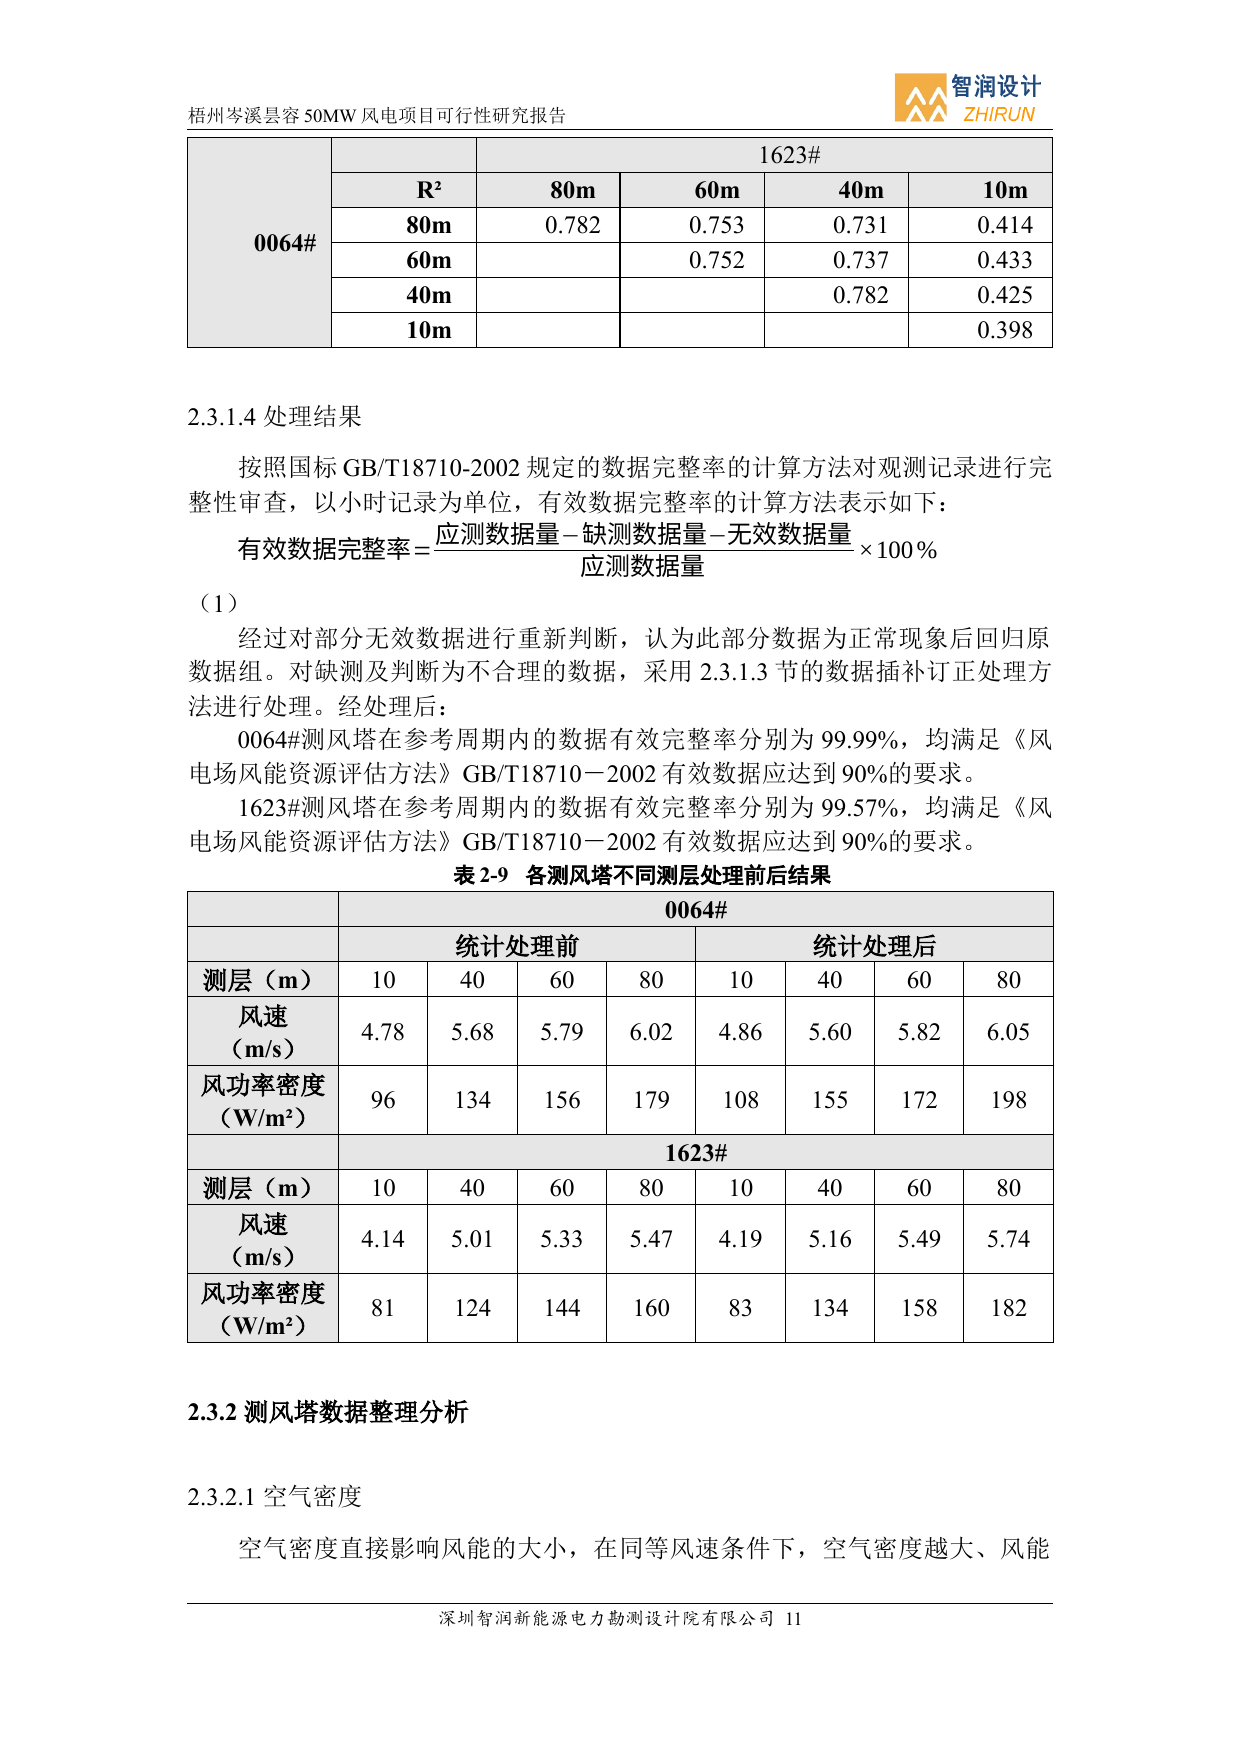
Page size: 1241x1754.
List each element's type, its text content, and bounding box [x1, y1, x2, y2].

table_cell 60m [332, 243, 476, 277]
table_cell 156 [518, 1066, 606, 1134]
table_cell 0.737 [765, 243, 908, 277]
table_cell 81 [339, 1274, 427, 1342]
table_cell 5.33 [518, 1205, 606, 1273]
text 经过对部分无效数据进行重新判断，认为此部分数据为正常现象后回归原数据组。对缺测及判断为不合理的数据，采用2.3.1.3节的数据插补订正处理方法进行处理。经处理后： [187, 619, 1053, 721]
table_cell 0.782 [765, 278, 908, 312]
table_cell 5.82 [875, 997, 963, 1065]
table_cell 134 [428, 1066, 517, 1134]
table_cell 60 [518, 962, 606, 996]
table_cell 80m [477, 173, 619, 207]
table_cell [188, 1135, 338, 1169]
table_cell 60 [875, 962, 963, 996]
table_cell 124 [428, 1274, 517, 1342]
table_header 0064# [339, 892, 1053, 926]
table_cell 80 [964, 962, 1053, 996]
table_cell 0.414 [909, 208, 1052, 242]
table_cell 4.14 [339, 1205, 427, 1273]
table_cell 40 [786, 962, 874, 996]
subtitle 2.3.1.4 处理结果 [187, 399, 1053, 433]
text 1623#测风塔在参考周期内的数据有效完整率分别为99.57%，均满足《风电场风能资源评估方法》GB/T18710－有效数据应达到90%的要求。 [187, 789, 1053, 857]
table_cell 10 [696, 962, 785, 996]
table_cell 统计处理后 [696, 927, 1053, 961]
table_cell 测层（m） [188, 962, 338, 996]
table_cell 60 [518, 1170, 606, 1204]
table_header [332, 138, 476, 172]
table_cell 10 [696, 1170, 785, 1204]
table_cell [188, 927, 338, 961]
table_cell [477, 313, 619, 347]
table_cell 10m [909, 173, 1052, 207]
table_cell 0.425 [909, 278, 1052, 312]
table_cell [477, 243, 619, 277]
text 表2-9 各测风塔不同测层处理前后结果 [187, 857, 1053, 891]
table_cell 40 [428, 1170, 517, 1204]
table_cell 198 [964, 1066, 1053, 1134]
picture [894, 70, 1042, 123]
table_cell 6.05 [964, 997, 1053, 1065]
table_cell 5.01 [428, 1205, 517, 1273]
table_cell 统计处理前 [339, 927, 695, 961]
text 0064#测风塔在参考周期内的数据有效完整率分别为99.99%，均满足《风电场风能资源评估方法》GB/T18710－有效数据应达到90%的要求。 [187, 721, 1053, 789]
table_cell R² [332, 173, 476, 207]
table_cell 155 [786, 1066, 874, 1134]
table_cell 0.753 [621, 208, 764, 242]
table_cell 40 [786, 1170, 874, 1204]
table_cell 80m [332, 208, 476, 242]
table_cell [765, 313, 908, 347]
table_cell 4.86 [696, 997, 785, 1065]
table_cell 96 [339, 1066, 427, 1134]
table_cell 5.49 [875, 1205, 963, 1273]
table_cell 40m [765, 173, 908, 207]
table_cell 4.78 [339, 997, 427, 1065]
table_cell 5.68 [428, 997, 517, 1065]
table_cell 108 [696, 1066, 785, 1134]
table_cell [477, 278, 619, 312]
table_cell 182 [964, 1274, 1053, 1342]
table_cell 134 [786, 1274, 874, 1342]
table_cell 40m [332, 278, 476, 312]
table_cell 0.398 [909, 313, 1052, 347]
table_cell 80 [964, 1170, 1053, 1204]
title 2.3.2 测风塔数据整理分析 [187, 1394, 1053, 1428]
table_cell 0.731 [765, 208, 908, 242]
table_cell 160 [607, 1274, 695, 1342]
table_cell 10 [339, 962, 427, 996]
table_cell 172 [875, 1066, 963, 1134]
table_cell 60 [875, 1170, 963, 1204]
table_cell 1623# [339, 1135, 1053, 1169]
table_cell 0.752 [621, 243, 764, 277]
subtitle 2.3.2.1 空气密度 [187, 1479, 1053, 1513]
table_cell 5.60 [786, 997, 874, 1065]
table_cell 风速（m/s） [188, 1205, 338, 1273]
table_cell 83 [696, 1274, 785, 1342]
table_cell 40 [428, 962, 517, 996]
table_header 1623# [477, 138, 1052, 172]
table_cell 5.47 [607, 1205, 695, 1273]
table_cell 179 [607, 1066, 695, 1134]
table_cell [621, 278, 764, 312]
table_cell 6.02 [607, 997, 695, 1065]
table_cell 风功率密度（W/m²） [188, 1066, 338, 1134]
table_cell 5.74 [964, 1205, 1053, 1273]
text 按照国标GB/T18710-规定的数据完整率的计算方法对观测记录进行完整性审查，以小时记录为单位，有效数据完整率的计算方法表示如下： [187, 449, 1053, 517]
table_cell 0.782 [477, 208, 619, 242]
table_cell [621, 313, 764, 347]
table_cell 10 [339, 1170, 427, 1204]
table_header [188, 892, 338, 926]
table_cell 80 [607, 1170, 695, 1204]
table_cell 测层（m） [188, 1170, 338, 1204]
table_cell 风功率密度（W/m²） [188, 1274, 338, 1342]
table_cell 5.79 [518, 997, 606, 1065]
table_cell 5.16 [786, 1205, 874, 1273]
table_cell 0.433 [909, 243, 1052, 277]
text （1） [187, 517, 1053, 619]
table_cell 4.19 [696, 1205, 785, 1273]
table_cell 风速（m/s） [188, 997, 338, 1065]
table_cell 60m [621, 173, 764, 207]
table_cell 158 [875, 1274, 963, 1342]
table_cell 144 [518, 1274, 606, 1342]
table_cell 10m [332, 313, 476, 347]
table_cell 80 [607, 962, 695, 996]
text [187, 1530, 1053, 1564]
table_header 0064# [188, 138, 331, 347]
